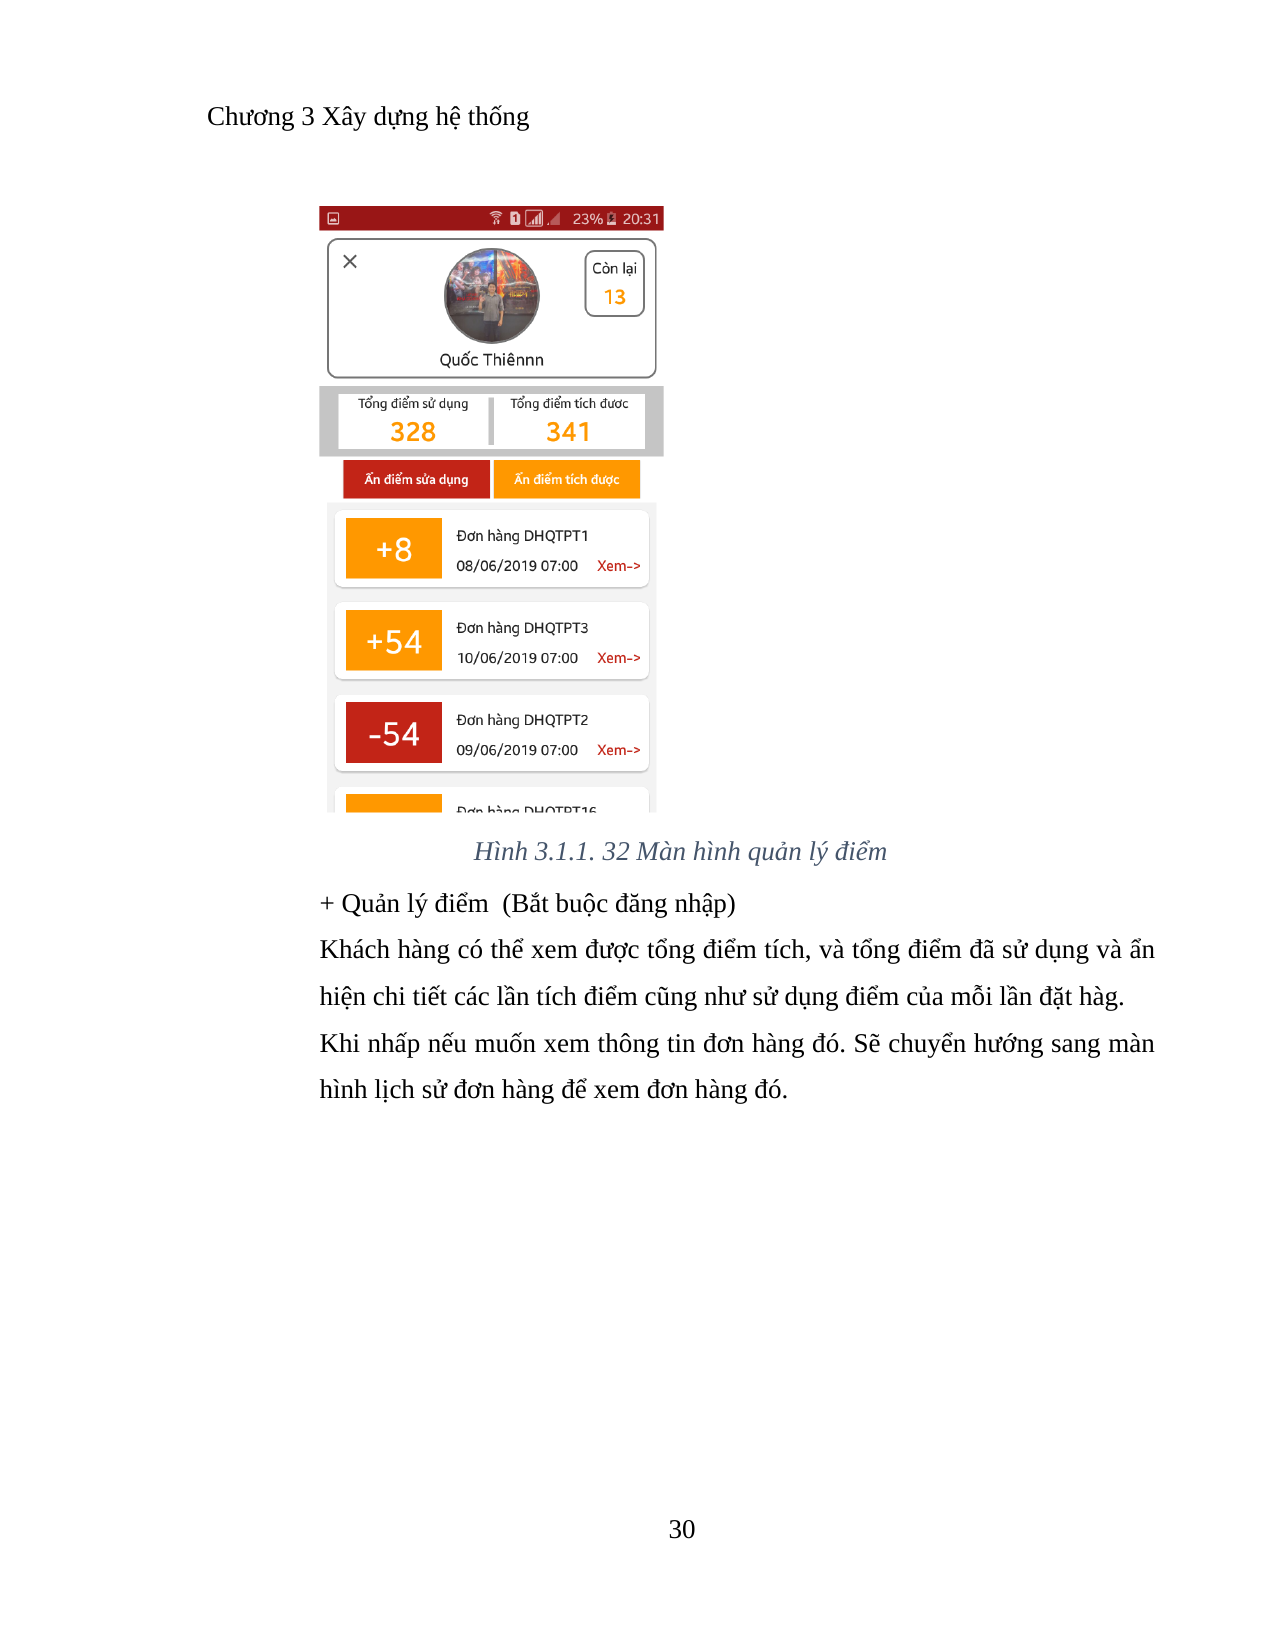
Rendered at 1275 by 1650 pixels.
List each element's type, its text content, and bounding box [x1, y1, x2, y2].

list + Quản lý điểm (Bắt buộc đăng nhập) [319, 887, 1157, 918]
list Khi nhấp nếu muốn xem thông tin đơn hàng đó. Sẽ chuyển hướng sang màn hình lịch sử đơn hàng để xem đơn hàng đó. [319, 1027, 1157, 1104]
list Khách hàng có thể xem được tổng điểm tích, và tổng điểm đã sử dụng và ẩn hiện chi tiết các lần tích điểm cũng như sử dụng điểm của mỗi lần đặt hàg. [319, 933, 1157, 1011]
picture [319, 206, 664, 820]
text Hình 3.1.1. 32 Màn hình quản lý điểm [207, 835, 1157, 866]
